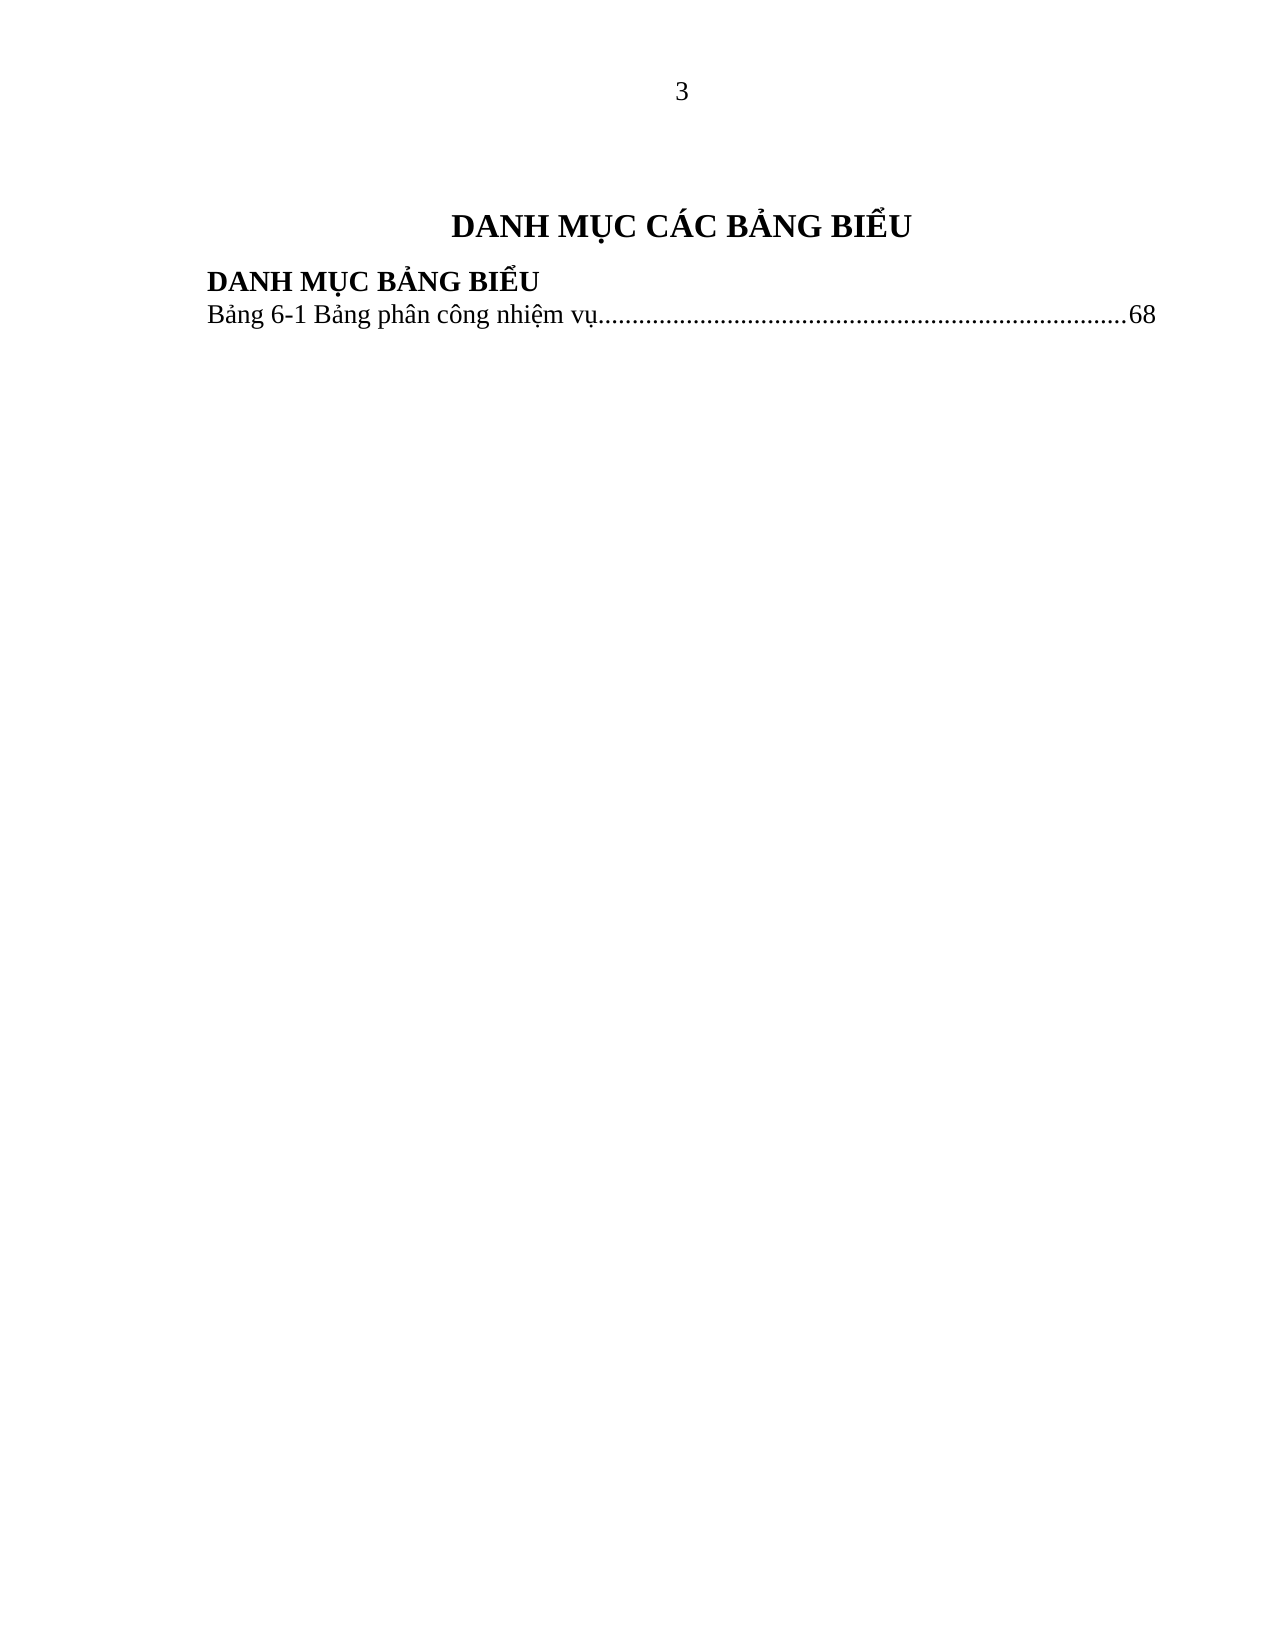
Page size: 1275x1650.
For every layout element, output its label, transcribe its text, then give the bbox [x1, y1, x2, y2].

text DANH MỤC BẢNG BIỂU [207, 264, 1157, 298]
text Bảng 6-1 Bảng phân công nhiệm vụ 68 [207, 298, 1157, 329]
text DANH MỤC CÁC BẢNG BIỂU [207, 207, 1157, 245]
